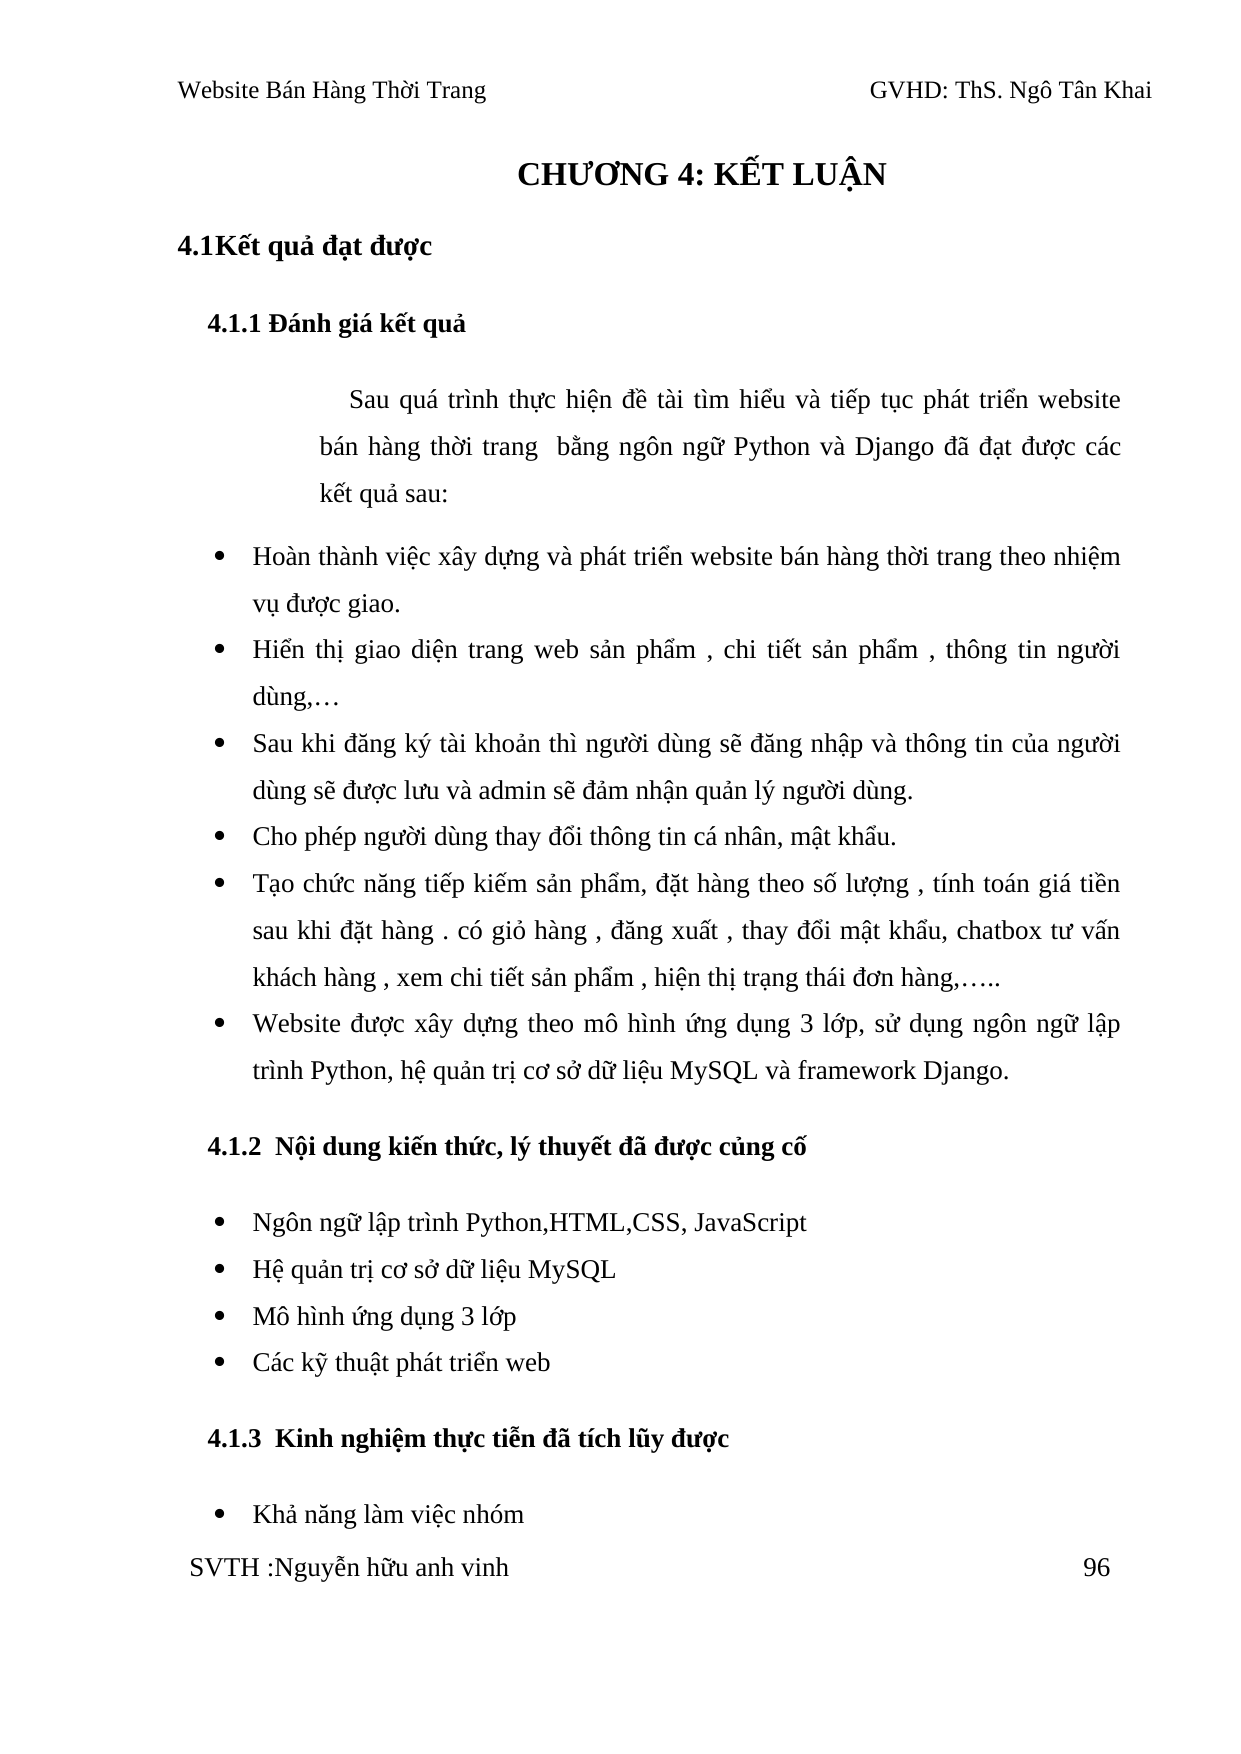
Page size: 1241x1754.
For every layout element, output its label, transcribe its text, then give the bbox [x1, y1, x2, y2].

list Cho phép người dùng thay đổi thông tin cá nhân, mật khẩu. [215, 820, 1122, 852]
list Mô hình ứng dụng 3 lớp [215, 1299, 1122, 1331]
list Hoàn thành việc xây dựng và phát triển website bán hàng thời trang theo nhiệm vụ được giao. [215, 540, 1122, 618]
list Sau khi đăng ký tài khoản thì người dùng sẽ đăng nhập và thông tin của người dùng sẽ được lưu và admin sẽ đảm nhận quản lý người dùng. [215, 727, 1122, 805]
list Tạo chức năng tiếp kiếm sản phẩm, đặt hàng theo số lượng , tính toán giá tiền sau khi đặt hàng . có giỏ hàng , đăng xuất , thay đổi mật khẩu, chatbox tư vấn khách hàng , xem chi tiết sản phẩm , hiện thị trạng thái đơn hàng,….. [215, 867, 1122, 992]
subtitle Kết quả đạt được [177, 228, 1122, 262]
subtitle CHƯƠNG 4: KẾT LUẬN [282, 154, 1122, 192]
list Ngôn ngữ lập trình Python,HTML,CSS, JavaScript [215, 1206, 1122, 1237]
list Hệ quản trị cơ sở dữ liệu MySQL [215, 1253, 1122, 1284]
subtitle 4.1.3 Kinh nghiệm thực tiễn đã tích lũy được [207, 1422, 1122, 1454]
list Các kỹ thuật phát triển web [215, 1346, 1122, 1378]
list Website được xây dựng theo mô hình ứng dụng 3 lớp, sử dụng ngôn ngữ lập trình Python, hệ quản trị cơ sở dữ liệu MySQL và framework Django. [215, 1007, 1122, 1085]
subtitle 4.1.2 Nội dung kiến thức, lý thuyết đã được củng cố [207, 1130, 1122, 1161]
text Sau quá trình thực hiện đề tài tìm hiểu và tiếp tục phát triển website bán hàng thời trang bằng ngôn ngữ Python và Django đã đạt được các kết quả sau: [319, 383, 1122, 508]
subtitle 4.1.1 Đánh giá kết quả [207, 308, 1122, 339]
list Hiển thị giao diện trang web sản phẩm , chi tiết sản phẩm , thông tin người dùng,… [215, 633, 1122, 711]
list Khả năng làm việc nhóm [215, 1498, 1122, 1529]
